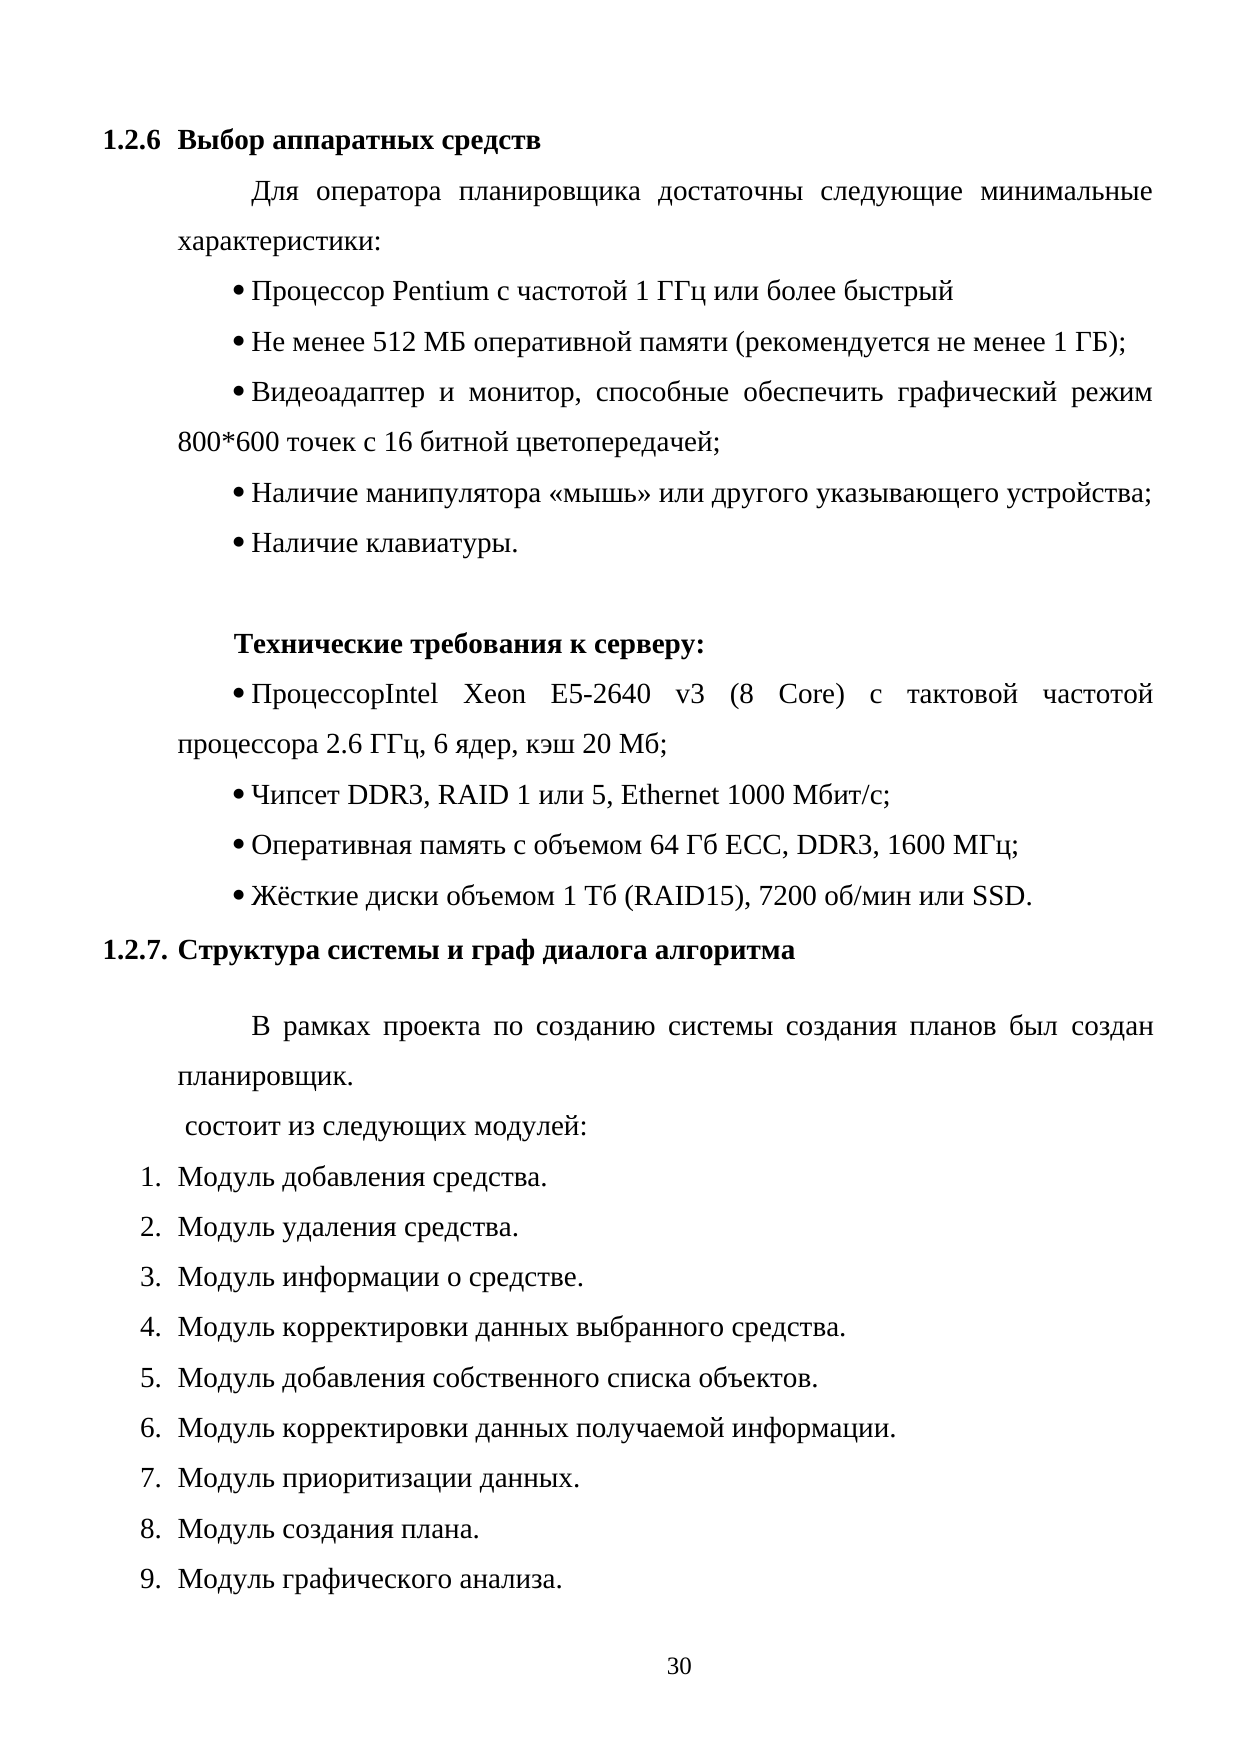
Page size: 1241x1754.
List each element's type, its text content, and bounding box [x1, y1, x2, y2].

list Модуль корректировки данных получаемой информации. [140, 1410, 1153, 1444]
list Видеоадаптер и монитор, способные обеспечить графический режим 800*600 точек с 16 битной цветопередачей; [177, 374, 1153, 458]
list Модуль создания плана. [140, 1511, 1153, 1544]
list Процессор Pentium с частотой 1 ГГц или более быстрый [177, 273, 1153, 307]
subtitle Структура системы и граф диалога алгоритма [102, 932, 1153, 966]
list Наличие клавиатуры. [177, 525, 1153, 559]
list Модуль графического анализа. [140, 1561, 1153, 1595]
list Модуль добавления собственного списка объектов. [140, 1360, 1153, 1393]
list Модуль добавления средства. [140, 1159, 1153, 1192]
list Оперативная память с объемом 64 Гб ECC, DDR3, 1600 МГц; [177, 827, 1153, 861]
list Модуль удаления средства. [140, 1209, 1153, 1242]
list Наличие манипулятора «мышь» или другого указывающего устройства; [177, 475, 1153, 508]
text В рамках проекта по созданию системы создания планов был создан планировщик. [177, 1008, 1153, 1092]
subtitle Выбор аппаратных средств [102, 122, 1153, 156]
list Модуль информации о средстве. [140, 1259, 1153, 1293]
list Жёсткие диски объемом 1 Тб (RAID15), 7200 об/мин или SSD. [177, 878, 1153, 911]
text Технические требования к серверу: [177, 626, 1153, 659]
text Для оператора планировщика достаточны следующие минимальные характеристики: [177, 173, 1153, 256]
list Чипсет DDR3, RAID 1 или 5, Ethernet 1000 Мбит/с; [177, 777, 1153, 811]
text состоит из следующих модулей: [177, 1108, 1153, 1142]
list Не менее 512 МБ оперативной памяти (рекомендуется не менее 1 ГБ); [177, 324, 1153, 357]
list Модуль корректировки данных выбранного средства. [140, 1309, 1153, 1343]
list ПроцессорIntel Xeon E5-2640 v3 (8 Core) с тактовой частотой процессора 2.6 ГГц, 6 ядер, кэш 20 Мб; [177, 676, 1153, 760]
list Модуль приоритизации данных. [140, 1461, 1153, 1494]
